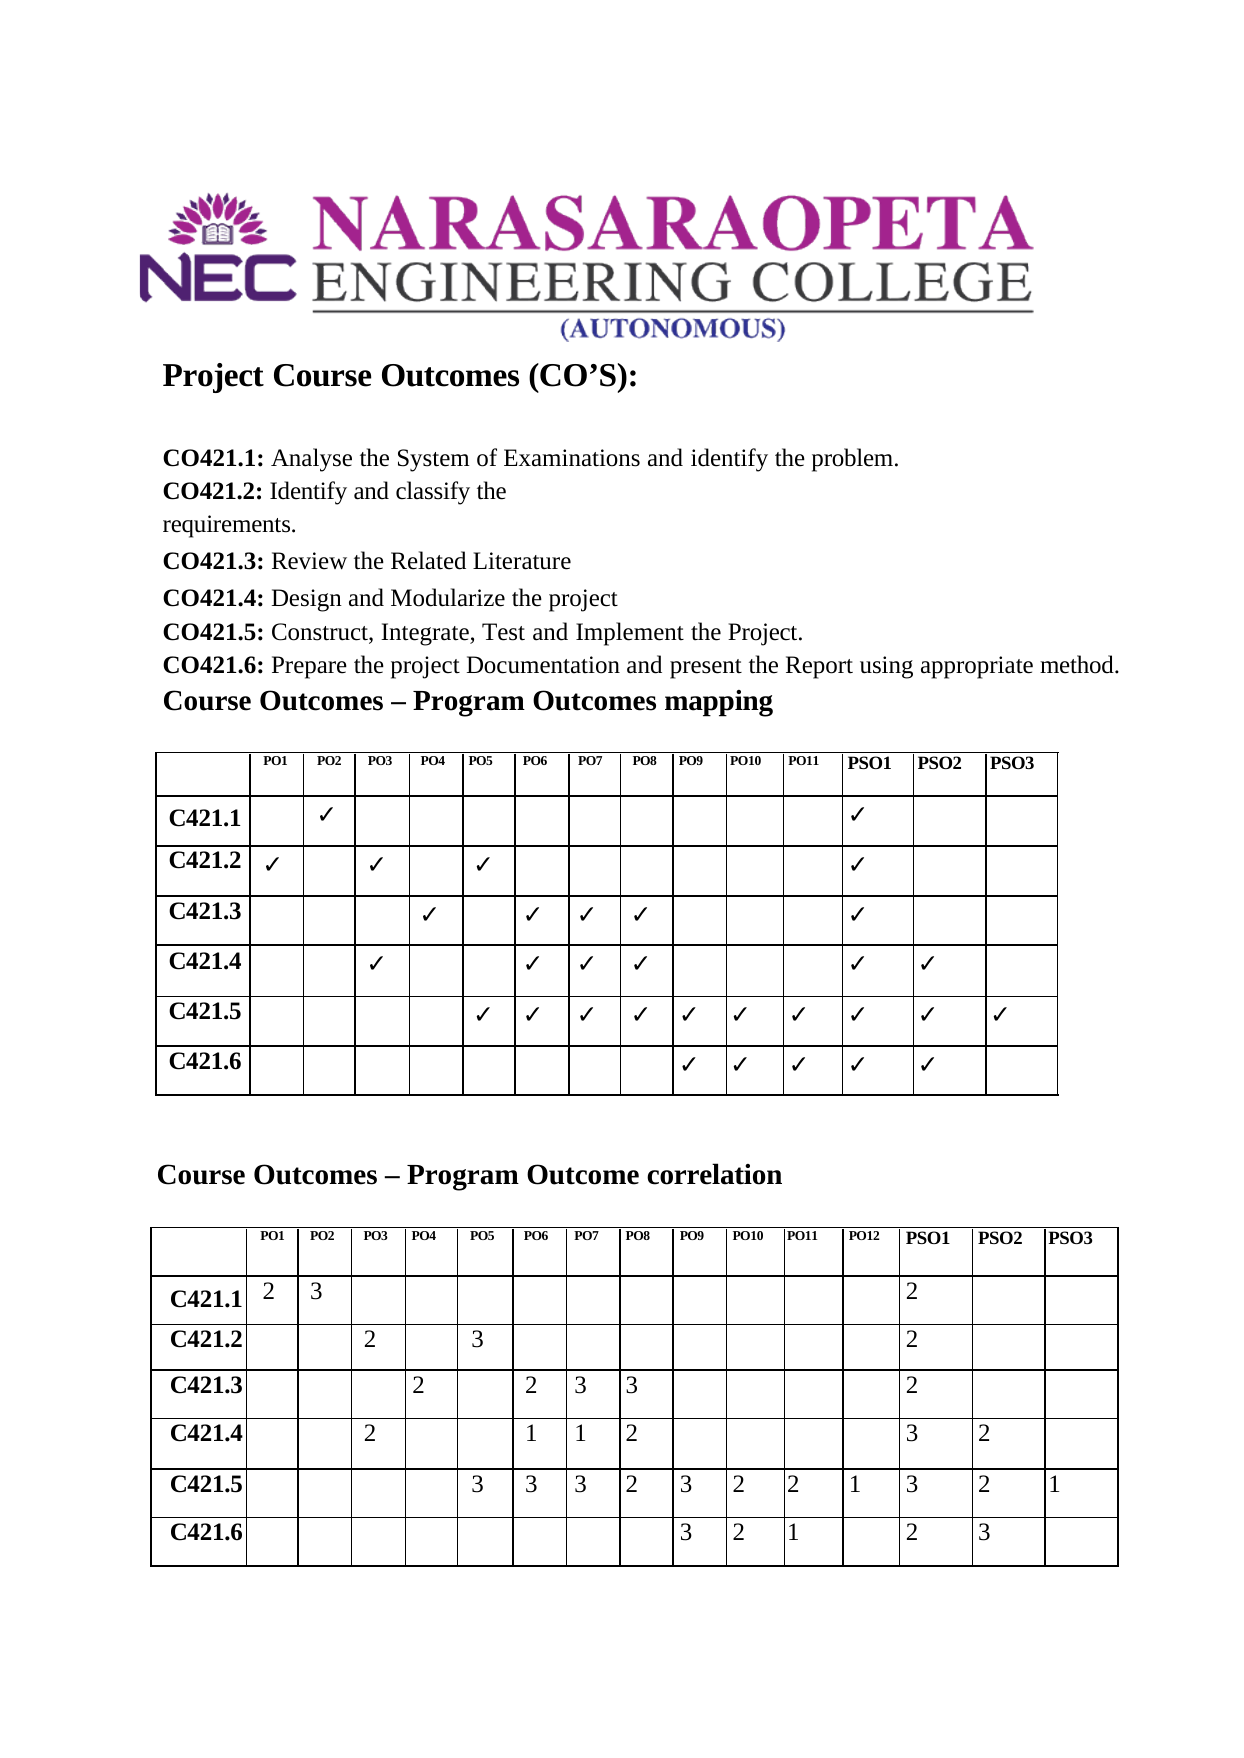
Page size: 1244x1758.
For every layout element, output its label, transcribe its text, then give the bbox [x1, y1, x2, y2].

table_cell [674, 1325, 726, 1369]
table_cell [406, 1419, 457, 1468]
table_cell [464, 1047, 514, 1094]
table_cell [464, 797, 514, 845]
table_cell [727, 1277, 784, 1323]
table_cell [785, 1325, 842, 1369]
table_header PSO1 [900, 1228, 972, 1275]
table_cell [458, 1371, 512, 1418]
table_header PSO3 [987, 753, 1057, 795]
table_cell [567, 1325, 619, 1369]
table_cell ✓ [251, 847, 303, 895]
table_header [152, 1228, 246, 1275]
table_cell [464, 946, 514, 996]
table_cell 3 [674, 1470, 726, 1517]
table_cell ✓ [843, 897, 913, 944]
table_cell [1046, 1518, 1117, 1565]
table_cell [352, 1518, 405, 1565]
table_header PO9 [674, 753, 726, 795]
table_cell [727, 946, 783, 996]
table_cell [304, 946, 354, 996]
text CO421.1: Analyse the System of Examinations and identify the problem. [162, 443, 1170, 472]
table_cell ✓ [304, 797, 354, 845]
table_cell [727, 1419, 784, 1468]
table_cell 3 [458, 1325, 512, 1369]
text CO421.3: Review the Related Literature [162, 546, 640, 575]
table_cell [410, 797, 462, 845]
table_cell 2 [973, 1419, 1044, 1468]
table_cell C421.2 [157, 847, 249, 895]
table_cell [987, 797, 1057, 845]
table_cell ✓ [784, 997, 842, 1045]
table_cell [352, 1277, 405, 1323]
table_cell [247, 1518, 297, 1565]
table_cell [727, 897, 783, 944]
table_header PO12 [844, 1228, 899, 1275]
table_cell [914, 897, 985, 944]
table_cell [674, 946, 726, 996]
table_cell [570, 797, 620, 845]
table_header PO1 [251, 753, 303, 795]
table_cell [356, 997, 409, 1045]
table_cell [352, 1470, 405, 1517]
table_cell [674, 847, 726, 895]
table_cell ✓ [784, 1047, 842, 1094]
table_cell [784, 847, 842, 895]
table_cell 3 [674, 1518, 726, 1565]
table_cell C421.3 [157, 897, 249, 944]
table_cell ✓ [674, 997, 726, 1045]
table_cell C421.6 [157, 1047, 249, 1094]
table_header PO3 [352, 1228, 405, 1275]
table_cell ✓ [516, 997, 568, 1045]
table_cell 3 [567, 1470, 619, 1517]
table_cell C421.4 [152, 1419, 246, 1468]
table_cell 2 [727, 1518, 784, 1565]
table_cell [458, 1518, 512, 1565]
table_cell [621, 797, 672, 845]
table_header PO9 [674, 1228, 726, 1275]
table_cell [247, 1371, 297, 1418]
table_cell [844, 1419, 899, 1468]
table_cell 2 [785, 1470, 842, 1517]
table_cell [410, 997, 462, 1045]
table_cell [567, 1518, 619, 1565]
table_cell 3 [567, 1371, 619, 1418]
table_cell [304, 997, 354, 1045]
table_cell 2 [900, 1371, 972, 1418]
table_cell C421.3 [152, 1371, 246, 1418]
table_cell ✓ [464, 847, 514, 895]
table_cell ✓ [621, 997, 672, 1045]
table_cell ✓ [727, 1047, 783, 1094]
table_cell 3 [514, 1470, 566, 1517]
table_cell [844, 1518, 899, 1565]
text Course Outcomes – Program Outcomes mapping [162, 683, 1170, 717]
table_cell [410, 1047, 462, 1094]
table_cell [674, 1277, 726, 1323]
table_cell [410, 847, 462, 895]
table_header PO11 [784, 753, 842, 795]
table_header PO4 [406, 1228, 457, 1275]
table_header PSO2 [973, 1228, 1045, 1275]
table_cell 2 [727, 1470, 784, 1517]
table_cell [785, 1419, 842, 1468]
table_cell [514, 1277, 566, 1323]
table_cell [674, 1419, 726, 1468]
table_header PO2 [304, 753, 355, 795]
table_cell [570, 1047, 620, 1094]
table_cell [570, 847, 620, 895]
table_cell ✓ [356, 847, 409, 895]
table_cell C421.6 [152, 1518, 246, 1565]
table_cell 1 [785, 1518, 842, 1565]
table_cell ✓ [356, 946, 409, 996]
table_cell 2 [973, 1470, 1044, 1517]
table_cell 2 [621, 1470, 672, 1517]
table_cell ✓ [843, 847, 913, 895]
table_cell [1046, 1277, 1117, 1323]
table_cell 1 [1046, 1470, 1117, 1517]
table_cell ✓ [843, 997, 913, 1045]
table_cell 3 [458, 1470, 512, 1517]
table_cell [567, 1277, 619, 1323]
table_header PO6 [516, 753, 569, 795]
table_cell [674, 797, 726, 845]
table_cell [727, 1371, 784, 1418]
table_cell [621, 847, 672, 895]
text Course Outcomes – Program Outcome correlation [156, 1157, 1170, 1191]
table_cell [674, 897, 726, 944]
table_cell [973, 1277, 1044, 1323]
table_cell ✓ [621, 897, 672, 944]
table_cell [784, 946, 842, 996]
text CO421.6: Prepare the project Documentation and present the Report using appropriate method. [162, 650, 1170, 678]
table_cell ✓ [570, 946, 620, 996]
table_cell [247, 1419, 297, 1468]
table_cell 2 [352, 1419, 405, 1468]
table_cell 2 [900, 1518, 972, 1565]
table_cell [458, 1277, 512, 1323]
table_header PO8 [621, 753, 673, 795]
table_cell ✓ [621, 946, 672, 996]
table_cell [914, 847, 985, 895]
table_cell [299, 1419, 351, 1468]
table_header PO5 [458, 1228, 513, 1275]
table_cell [987, 1047, 1057, 1094]
table_cell [299, 1325, 351, 1369]
table_cell C421.5 [152, 1470, 246, 1517]
table_cell [514, 1518, 566, 1565]
subtitle Project Course Outcomes (CO’S): [162, 356, 1170, 394]
table_cell [987, 946, 1057, 996]
table_cell 3 [900, 1470, 972, 1517]
table_cell [516, 847, 568, 895]
table_cell ✓ [570, 897, 620, 944]
table_header PO4 [410, 753, 463, 795]
table_cell [1046, 1371, 1117, 1418]
table_cell [987, 897, 1057, 944]
table_cell [621, 1518, 672, 1565]
table_cell 1 [514, 1419, 566, 1468]
table_cell [727, 797, 783, 845]
table_cell C421.4 [157, 946, 249, 996]
table_cell ✓ [516, 946, 568, 996]
table_header PSO1 [843, 753, 913, 795]
table_cell [784, 897, 842, 944]
table_header PSO3 [1046, 1228, 1117, 1275]
table_header PO7 [567, 1228, 620, 1275]
table_cell C421.1 [152, 1277, 246, 1323]
table_cell 3 [900, 1419, 972, 1468]
table_cell [406, 1518, 457, 1565]
table_cell [304, 897, 354, 944]
table_header PO2 [299, 1228, 351, 1275]
table_cell ✓ [987, 997, 1057, 1045]
table_cell ✓ [464, 997, 514, 1045]
table_cell ✓ [914, 946, 985, 996]
table_cell C421.2 [152, 1325, 246, 1369]
table_cell [674, 1371, 726, 1418]
table_cell ✓ [410, 897, 462, 944]
table_cell [914, 797, 985, 845]
table_cell ✓ [570, 997, 620, 1045]
table_header PO3 [356, 753, 409, 795]
table_cell [304, 1047, 354, 1094]
table_cell 1 [844, 1470, 899, 1517]
table_header PSO2 [914, 753, 986, 795]
table_cell [727, 1325, 784, 1369]
table_header PO10 [727, 753, 783, 795]
table_cell 2 [621, 1419, 672, 1468]
table_cell [304, 847, 354, 895]
text CO421.4: Design and Modularize the project [162, 583, 640, 612]
table_cell [973, 1371, 1044, 1418]
table_cell [514, 1325, 566, 1369]
table_cell C421.5 [157, 997, 249, 1045]
table_cell [844, 1277, 899, 1323]
table_cell [621, 1325, 672, 1369]
table_header PO5 [464, 753, 515, 795]
table_cell ✓ [727, 997, 783, 1045]
table_cell [516, 1047, 568, 1094]
table_cell 3 [973, 1518, 1044, 1565]
table_cell C421.1 [157, 797, 249, 845]
table_cell [299, 1470, 351, 1517]
table_cell 3 [299, 1277, 351, 1323]
picture [139, 192, 1034, 342]
table_cell [464, 897, 514, 944]
table_header PO10 [727, 1228, 784, 1275]
table_header PO8 [621, 1228, 673, 1275]
table_cell [458, 1419, 512, 1468]
table_cell [356, 797, 409, 845]
table_cell ✓ [914, 1047, 985, 1094]
table_cell [356, 1047, 409, 1094]
table_cell [844, 1325, 899, 1369]
table_header PO1 [247, 1228, 298, 1275]
table_cell [844, 1371, 899, 1418]
table_cell [251, 946, 303, 996]
table_cell 2 [900, 1277, 972, 1323]
table_cell 2 [900, 1325, 972, 1369]
table_cell [251, 897, 303, 944]
table_cell [251, 1047, 303, 1094]
table_cell ✓ [843, 946, 913, 996]
table_cell [299, 1371, 351, 1418]
table_cell ✓ [843, 1047, 913, 1094]
table_cell [247, 1325, 297, 1369]
table_cell [251, 997, 303, 1045]
table_cell [1046, 1419, 1117, 1468]
table_cell [352, 1371, 405, 1418]
table_cell [785, 1277, 842, 1323]
text CO421.5: Construct, Integrate, Test and Implement the Project. [162, 617, 1170, 645]
table_cell [621, 1047, 672, 1094]
table_cell [973, 1325, 1044, 1369]
table_cell [785, 1371, 842, 1418]
table_cell ✓ [843, 797, 913, 845]
table_cell 3 [621, 1371, 672, 1418]
table_cell [516, 797, 568, 845]
table_cell [784, 797, 842, 845]
table_cell ✓ [674, 1047, 726, 1094]
table_cell [621, 1277, 672, 1323]
table_cell ✓ [914, 997, 985, 1045]
table_cell [356, 897, 409, 944]
table_cell 2 [514, 1371, 566, 1418]
table_header PO6 [514, 1228, 566, 1275]
table_cell 2 [352, 1325, 405, 1369]
table_cell [1046, 1325, 1117, 1369]
table_cell ✓ [516, 897, 568, 944]
table_header [157, 753, 250, 795]
table_cell [406, 1325, 457, 1369]
table_cell [410, 946, 462, 996]
text CO421.2: Identify and classify the requirements. [162, 476, 640, 538]
table_cell [299, 1518, 351, 1565]
table_cell [406, 1470, 457, 1517]
table_cell [406, 1277, 457, 1323]
table_cell [987, 847, 1057, 895]
table_cell [247, 1470, 297, 1517]
table_cell [251, 797, 303, 845]
table_header PO11 [785, 1228, 843, 1275]
table_cell 2 [406, 1371, 457, 1418]
table_header PO7 [570, 753, 620, 795]
table_cell 2 [247, 1277, 297, 1323]
table_cell [727, 847, 783, 895]
table_cell 1 [567, 1419, 619, 1468]
